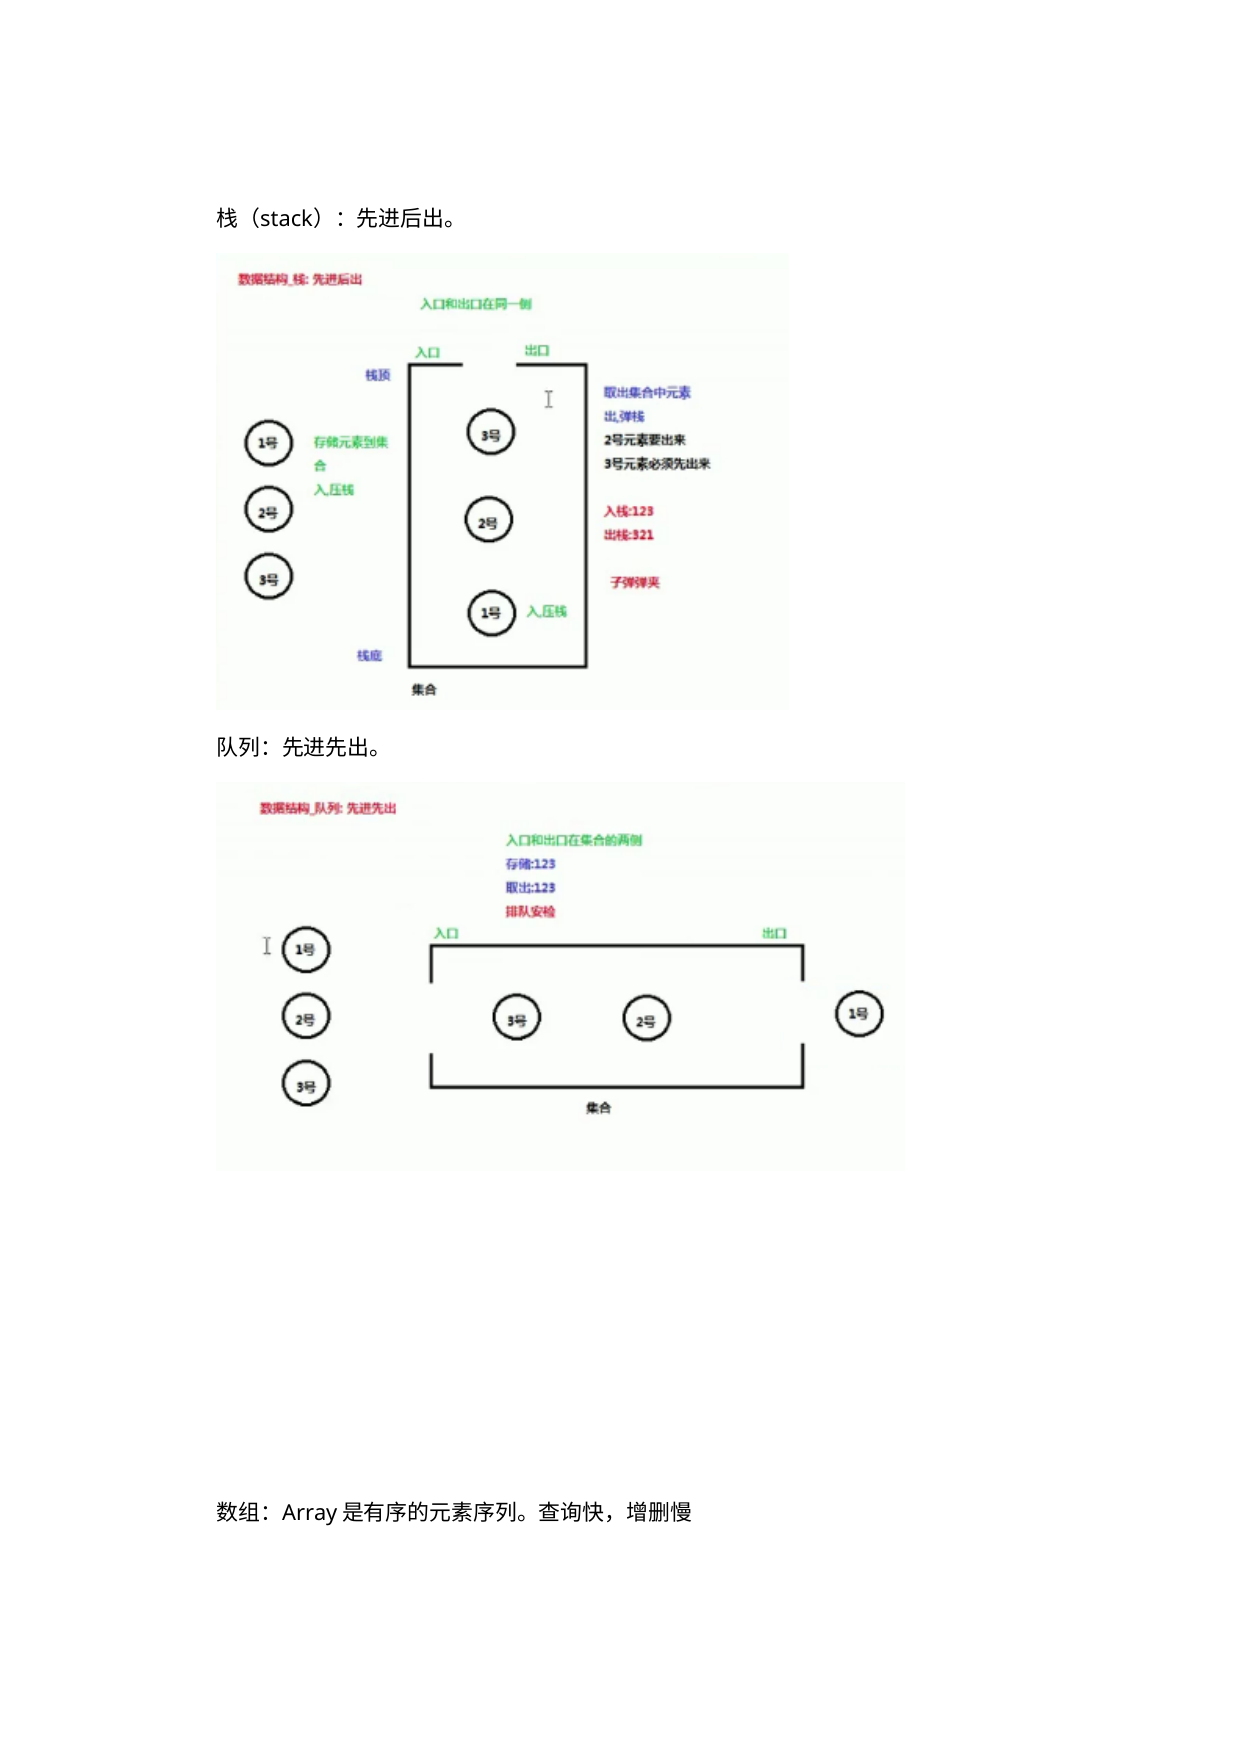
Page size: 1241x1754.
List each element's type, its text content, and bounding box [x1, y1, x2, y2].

picture [216, 782, 905, 1171]
picture [216, 253, 789, 710]
text 队列：先进先出。 [187, 730, 1053, 762]
text 栈（stack）：先进后出。 [187, 201, 1053, 232]
text 数组：Array是有序的元素序列。查询快，增删慢 [187, 1495, 1053, 1527]
